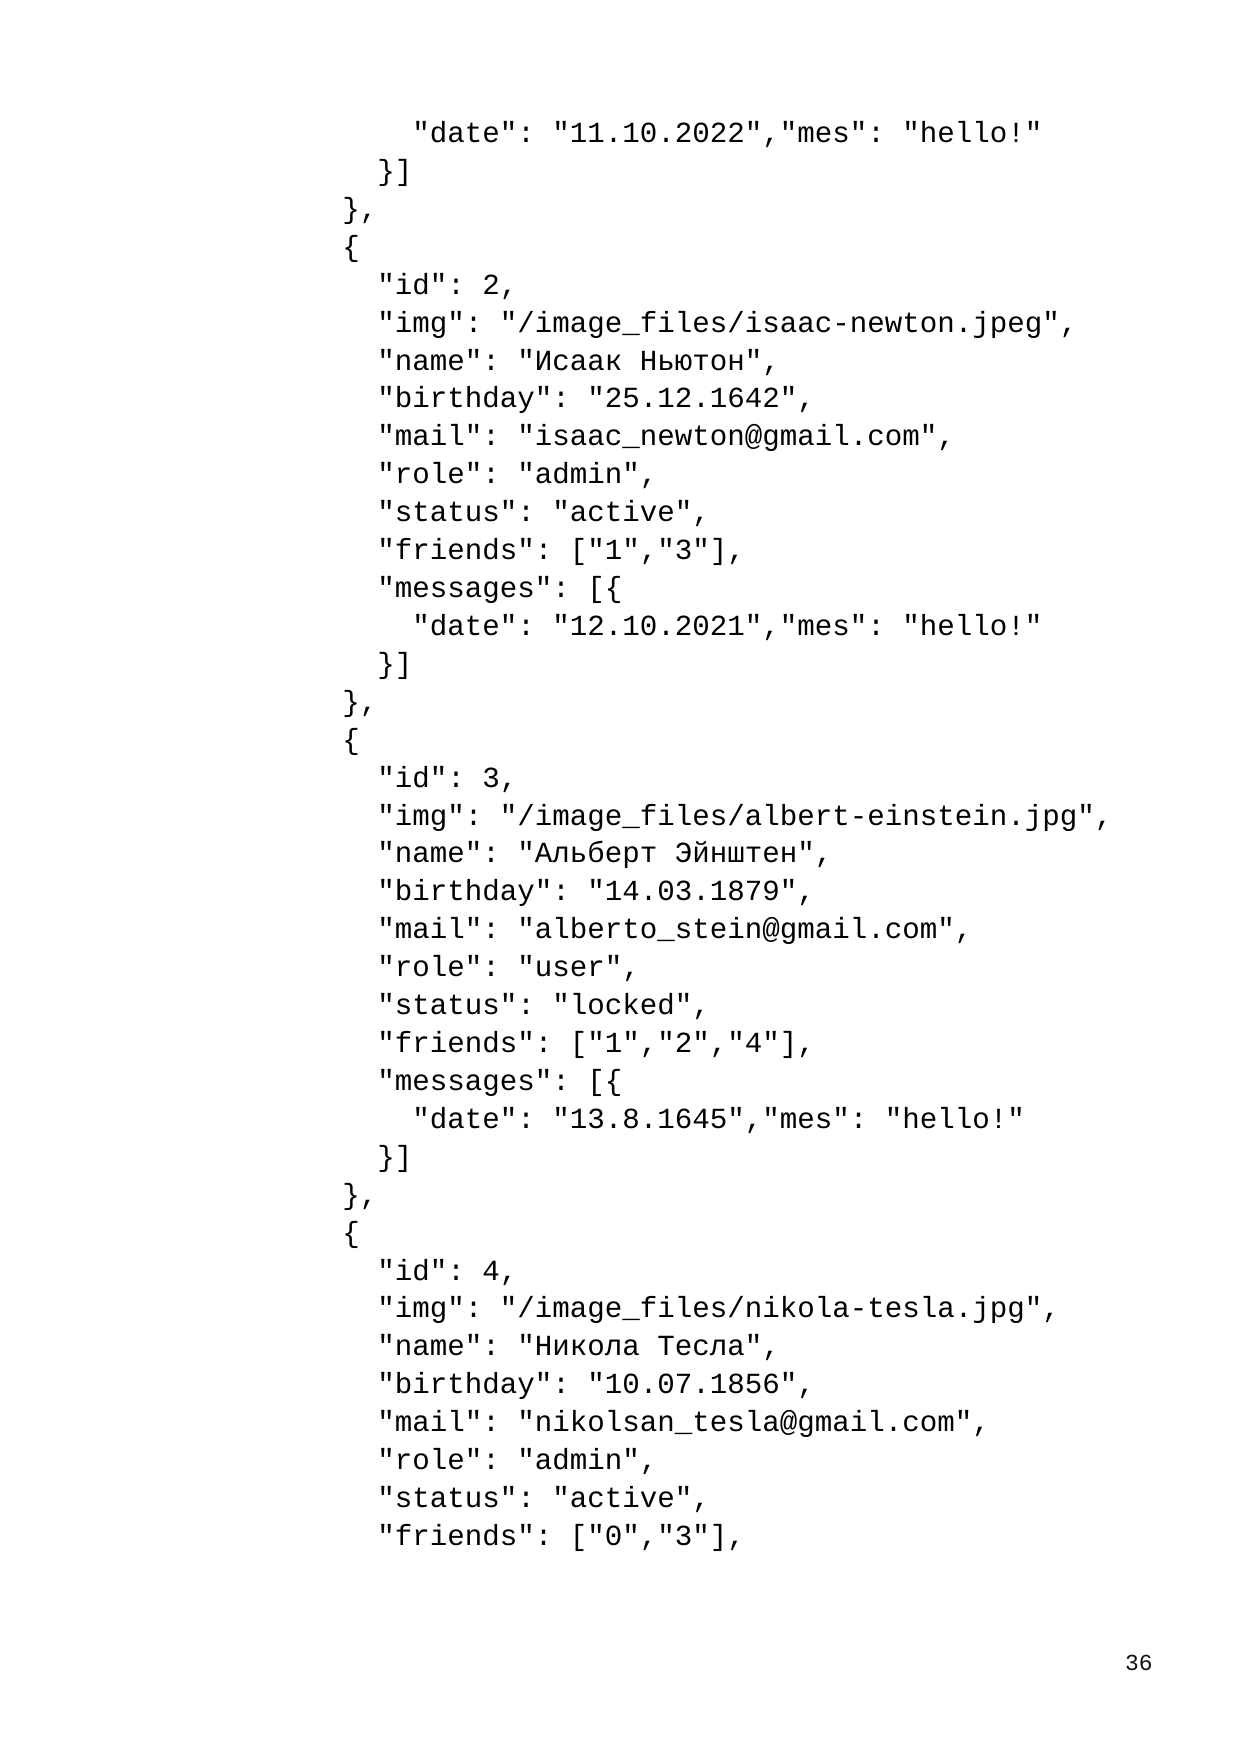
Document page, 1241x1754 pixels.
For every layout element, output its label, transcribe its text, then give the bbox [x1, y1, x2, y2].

text }] [251, 1142, 1152, 1175]
text { [251, 232, 1152, 265]
text }, [251, 687, 1152, 720]
text "date": "12.10.2021","mes": "hello!" [251, 611, 1152, 644]
text }, [251, 1180, 1152, 1213]
text "mail": "nikolsan_tesla@gmail.com", [251, 1407, 1152, 1440]
text "img": "/image_files/nikola-tesla.jpg", [251, 1294, 1152, 1327]
text }] [251, 649, 1152, 682]
text "status": "active", [251, 497, 1152, 530]
text "messages": [{ [251, 1066, 1152, 1099]
text "birthday": "10.07.1856", [251, 1369, 1152, 1402]
text "birthday": "25.12.1642", [251, 384, 1152, 417]
text "friends": ["0","3"], [251, 1521, 1152, 1554]
text "friends": ["1","3"], [251, 535, 1152, 568]
text "date": "11.10.2022","mes": "hello!" [251, 118, 1152, 151]
text "mail": "alberto_stein@gmail.com", [251, 914, 1152, 947]
text { [251, 1218, 1152, 1251]
text "date": "13.8.1645","mes": "hello!" [251, 1104, 1152, 1137]
text { [251, 725, 1152, 758]
text "role": "admin", [251, 1445, 1152, 1478]
text "id": 4, [251, 1256, 1152, 1289]
text "status": "locked", [251, 990, 1152, 1023]
text "id": 3, [251, 763, 1152, 796]
text "status": "active", [251, 1483, 1152, 1516]
text "role": "user", [251, 952, 1152, 985]
text }] [251, 156, 1152, 189]
text "img": "/image_files/isaac-newton.jpeg", [251, 308, 1152, 341]
text "name": "Альберт Эйнштен", [251, 839, 1152, 872]
text "role": "admin", [251, 459, 1152, 492]
text "messages": [{ [251, 573, 1152, 606]
text }, [251, 194, 1152, 227]
text "name": "Исаак Ньютон", [251, 346, 1152, 379]
text "mail": "isaac_newton@gmail.com", [251, 422, 1152, 454]
text "id": 2, [251, 270, 1152, 303]
text "friends": ["1","2","4"], [251, 1028, 1152, 1061]
text "name": "Никола Тесла", [251, 1332, 1152, 1364]
text "img": "/image_files/albert-einstein.jpg", [251, 801, 1152, 834]
text "birthday": "14.03.1879", [251, 877, 1152, 909]
